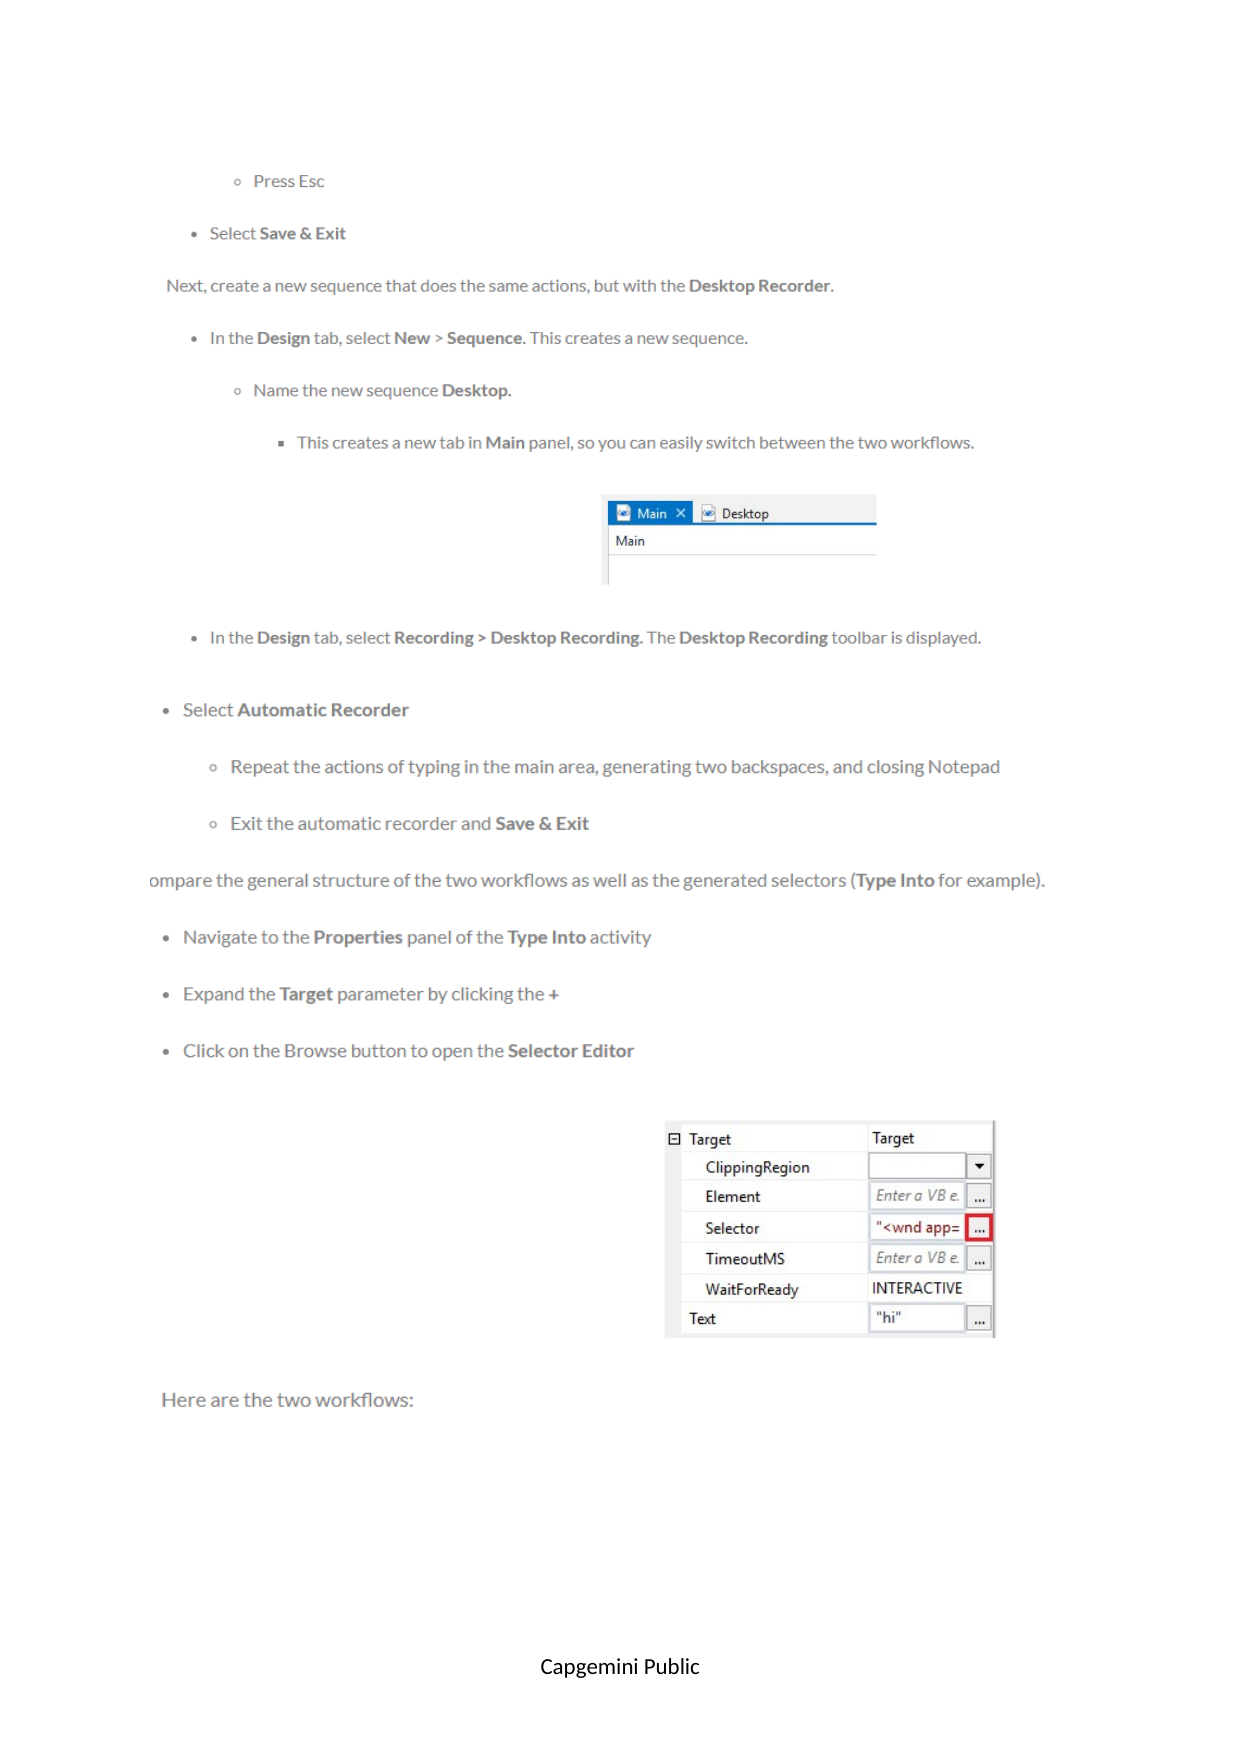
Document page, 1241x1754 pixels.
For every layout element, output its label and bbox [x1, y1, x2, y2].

picture [150, 676, 1091, 1081]
picture [150, 1085, 1091, 1435]
picture [150, 150, 1091, 672]
